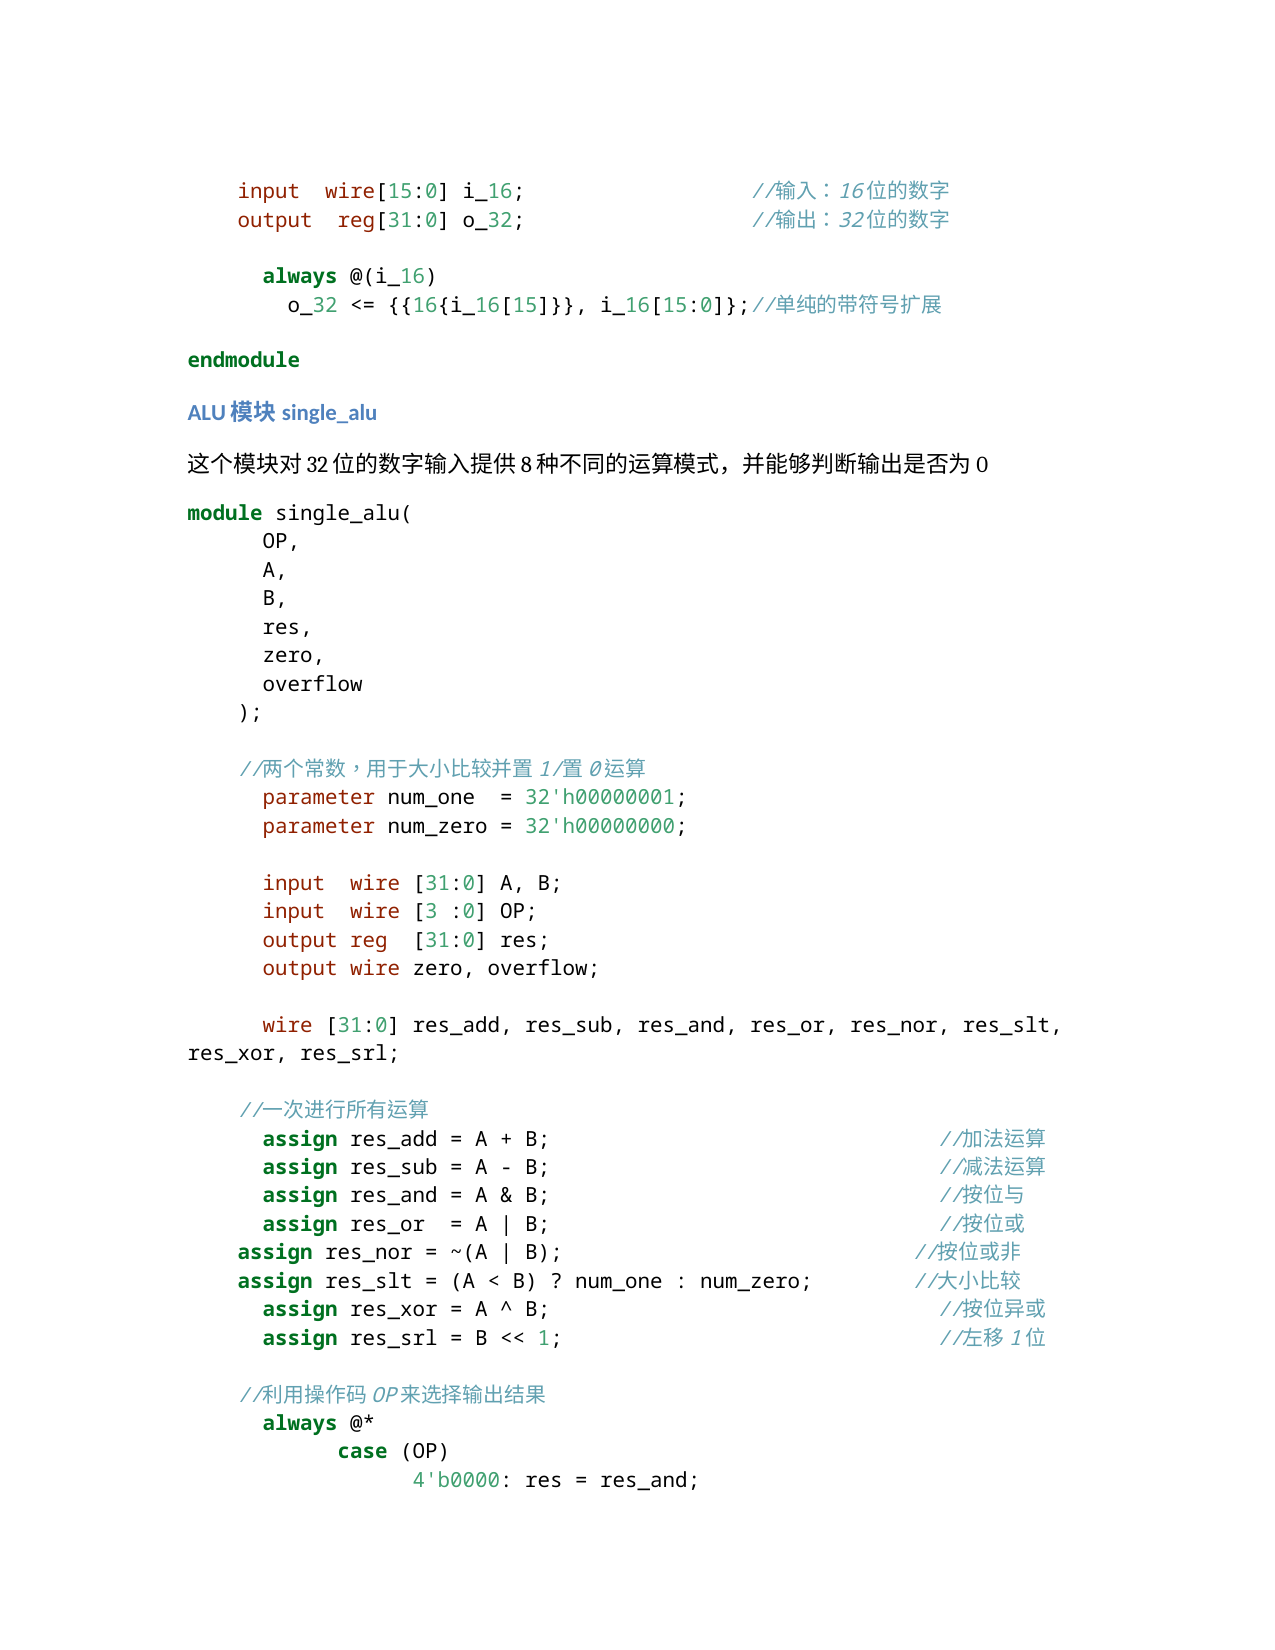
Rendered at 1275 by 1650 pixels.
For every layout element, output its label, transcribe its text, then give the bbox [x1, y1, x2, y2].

text 这个模块对32位的数字输入提供8种不同的运算模式，并能够判断输出是否为0 [187, 446, 1087, 479]
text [187, 498, 1087, 1493]
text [187, 150, 1087, 373]
subtitle ALU模块 single_alu [187, 394, 1087, 427]
